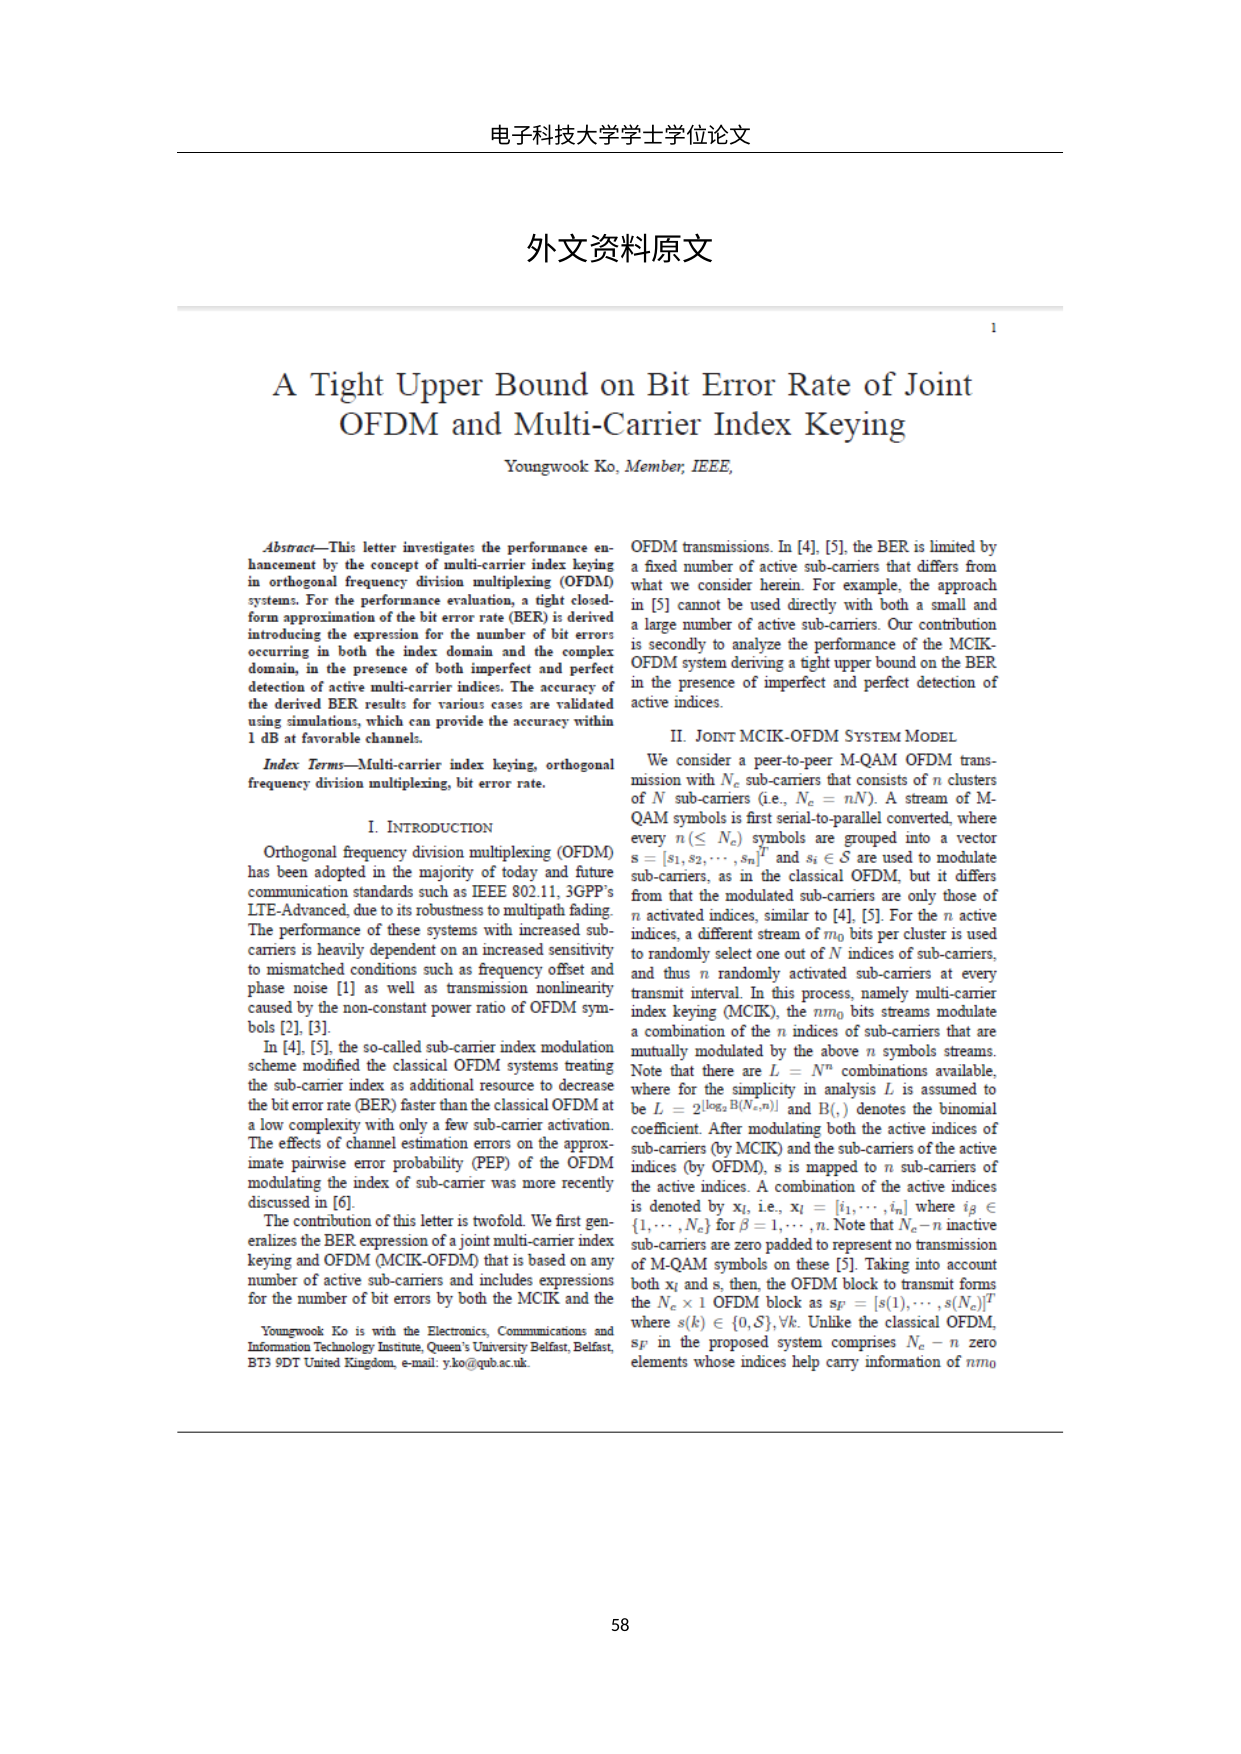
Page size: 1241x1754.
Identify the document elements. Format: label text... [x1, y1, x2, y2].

picture [177, 306, 1064, 1433]
text 外文资料原文 [177, 227, 1063, 269]
